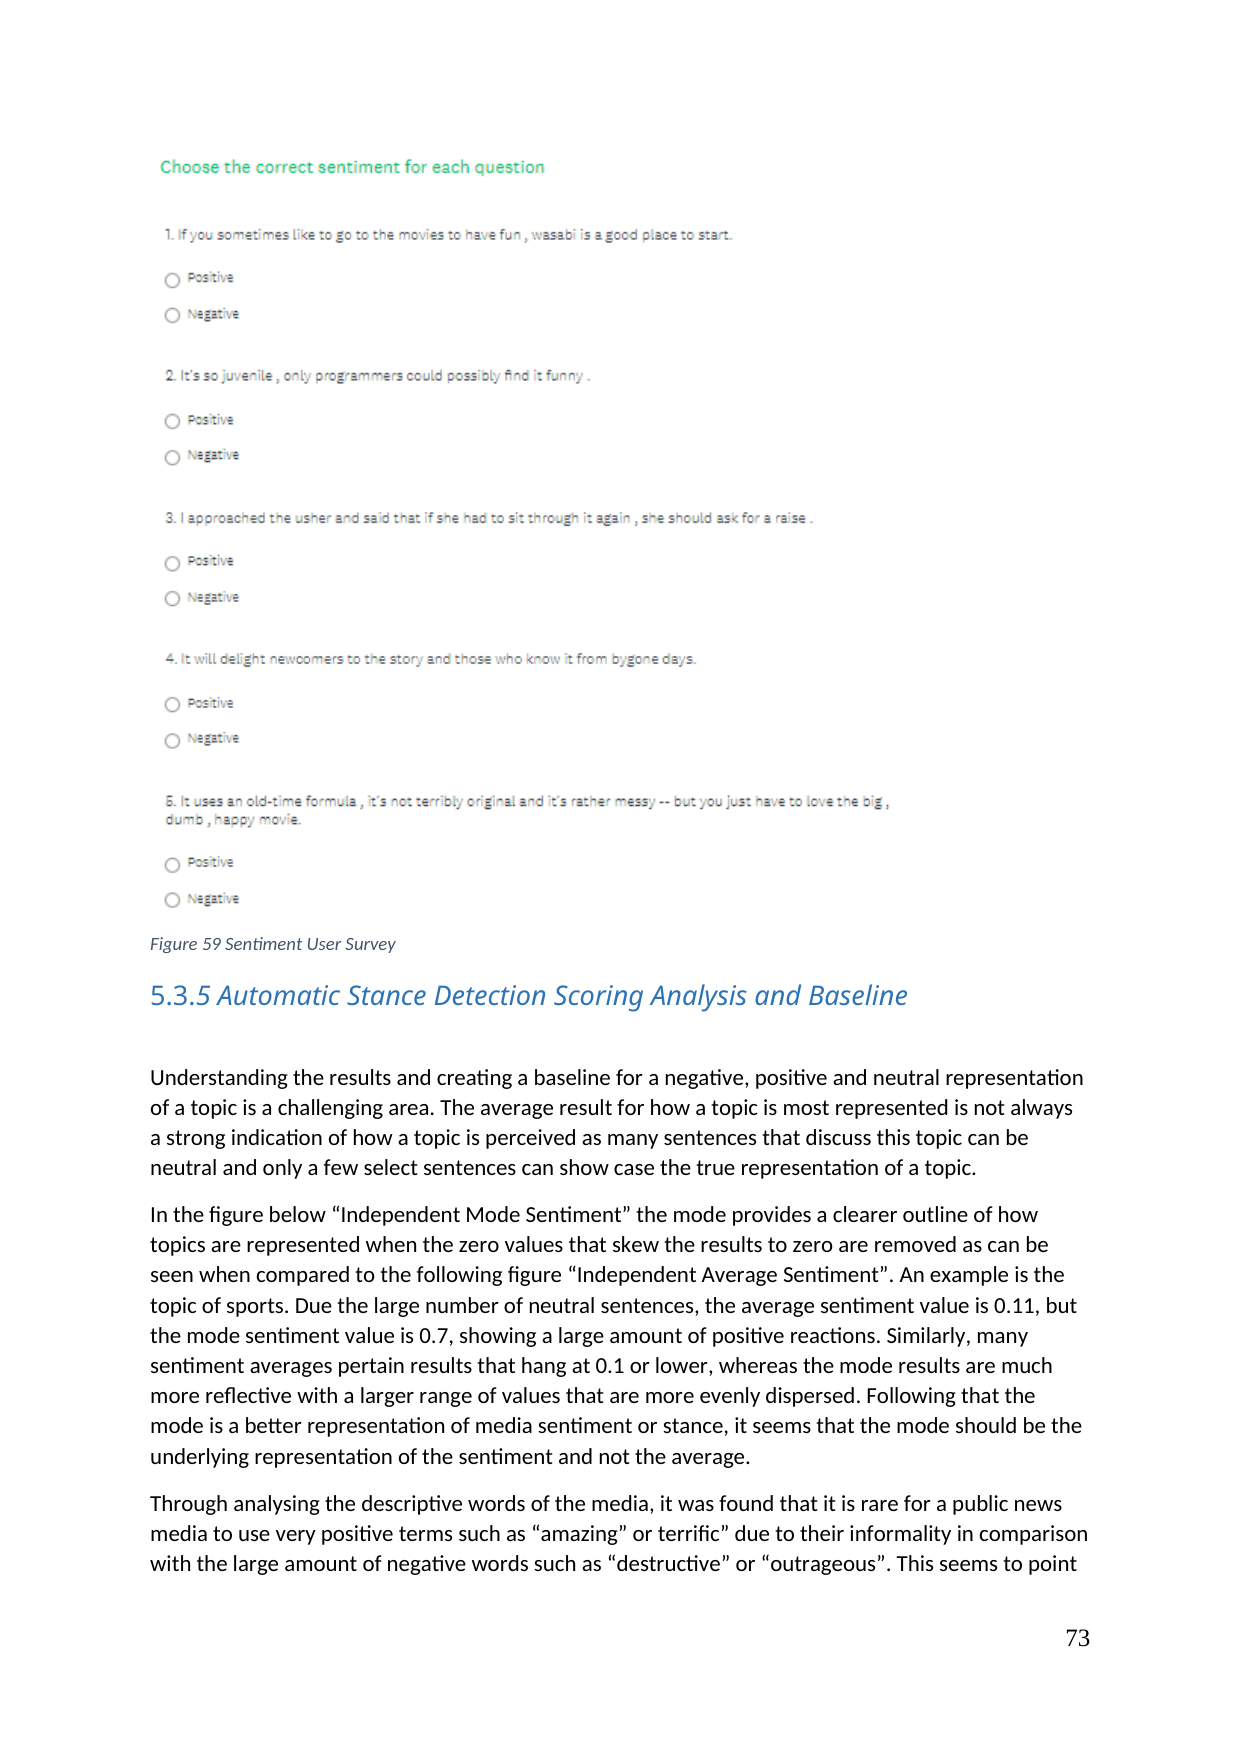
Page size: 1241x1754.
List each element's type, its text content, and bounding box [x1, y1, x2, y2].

subtitle 5.3.5 Automatic Stance Detection Scoring Analysis and Baseline [150, 976, 1090, 1013]
text Figure 59 Sentiment User Survey [150, 932, 1090, 955]
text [150, 1489, 1090, 1577]
text Understanding the results and creating a baseline for a negative, positive and neutral representation of a topic is a challenging area. The average result for how a topic is most represented is not always a strong indication of how a topic is perceived as many sentences that discuss this topic can be neutral and only a few select sentences can show case the true representation of a topic. [150, 1063, 1090, 1181]
picture [150, 150, 893, 914]
text In the figure below “Independent Mode Sentiment” the mode provides a clearer outline of how topics are represented when the zero values that skew the results to zero are removed as can be seen when compared to the following figure “Independent Average Sentiment”. An example is the topic of sports. Due the large number of neutral sentences, the average sentiment value is 0.11, but the mode sentiment value is 0.7, showing a large amount of positive reactions. Similarly, many sentiment averages pertain results that hang at 0.1 or lower, whereas the mode results are much more reflective with a larger range of values that are more evenly dispersed. Following that the mode is a better representation of media sentiment or stance, it seems that the mode should be the underlying representation of the sentiment and not the average. [150, 1200, 1090, 1470]
